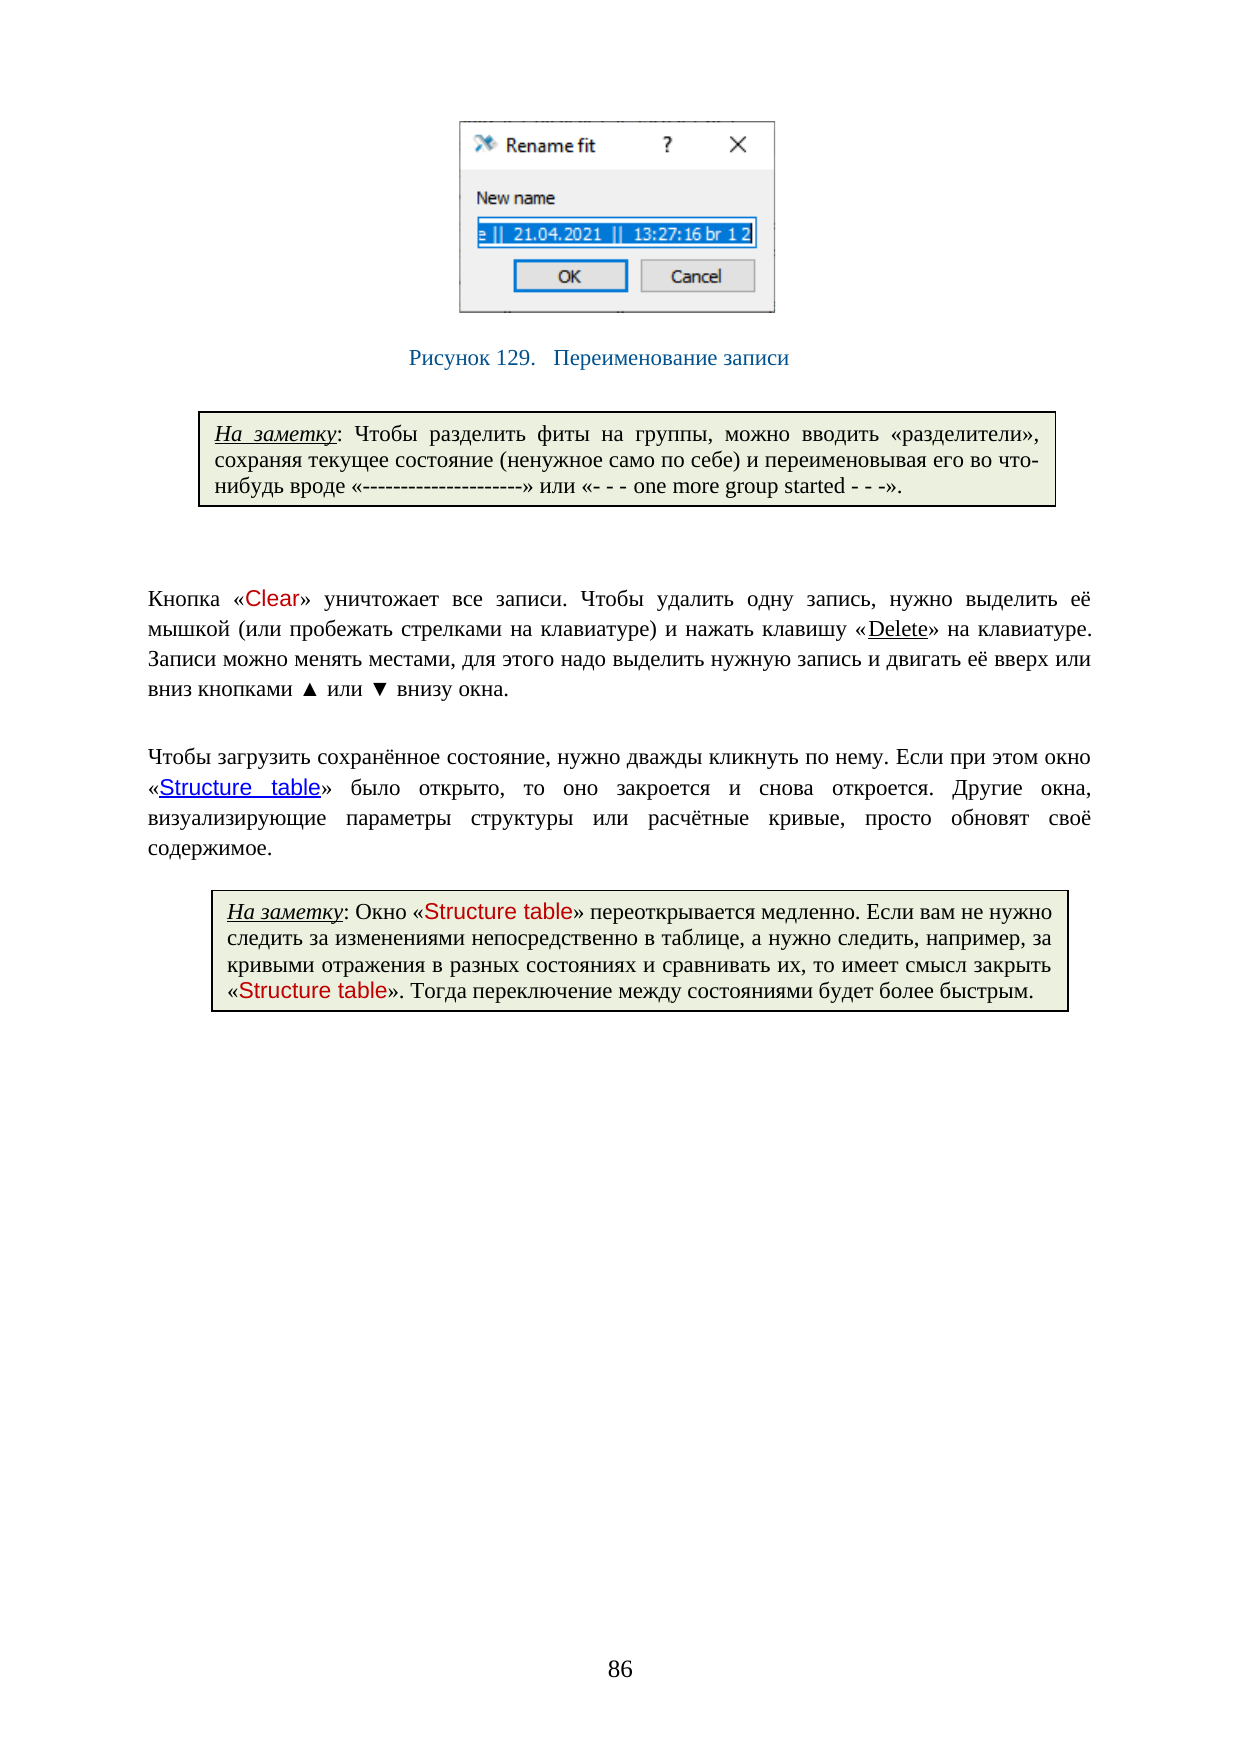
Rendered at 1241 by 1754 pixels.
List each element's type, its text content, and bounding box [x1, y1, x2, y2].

text Чтобы загрузить сохранённое состояние, нужно дважды кликнуть по нему. Если при этом окно «Structure table» было открыто, то оно закроется и снова откроется. Другие окна, визуализирующие параметры структуры или расчётные кривые, просто обновят своё содержимое. [148, 743, 1093, 860]
picture [459, 121, 776, 313]
text Кнопка «Clear» уничтожает все записи. Чтобы удалить одну запись, нужно выделить её мышкой (или пробежать стрелками на клавиатуре) и нажать клавишу «Delete» на клавиатуре. Записи можно менять местами, для этого надо выделить нужную запись и двигать её вверх или вниз кнопками ▲ или ▼ внизу окна. [148, 412, 1093, 702]
